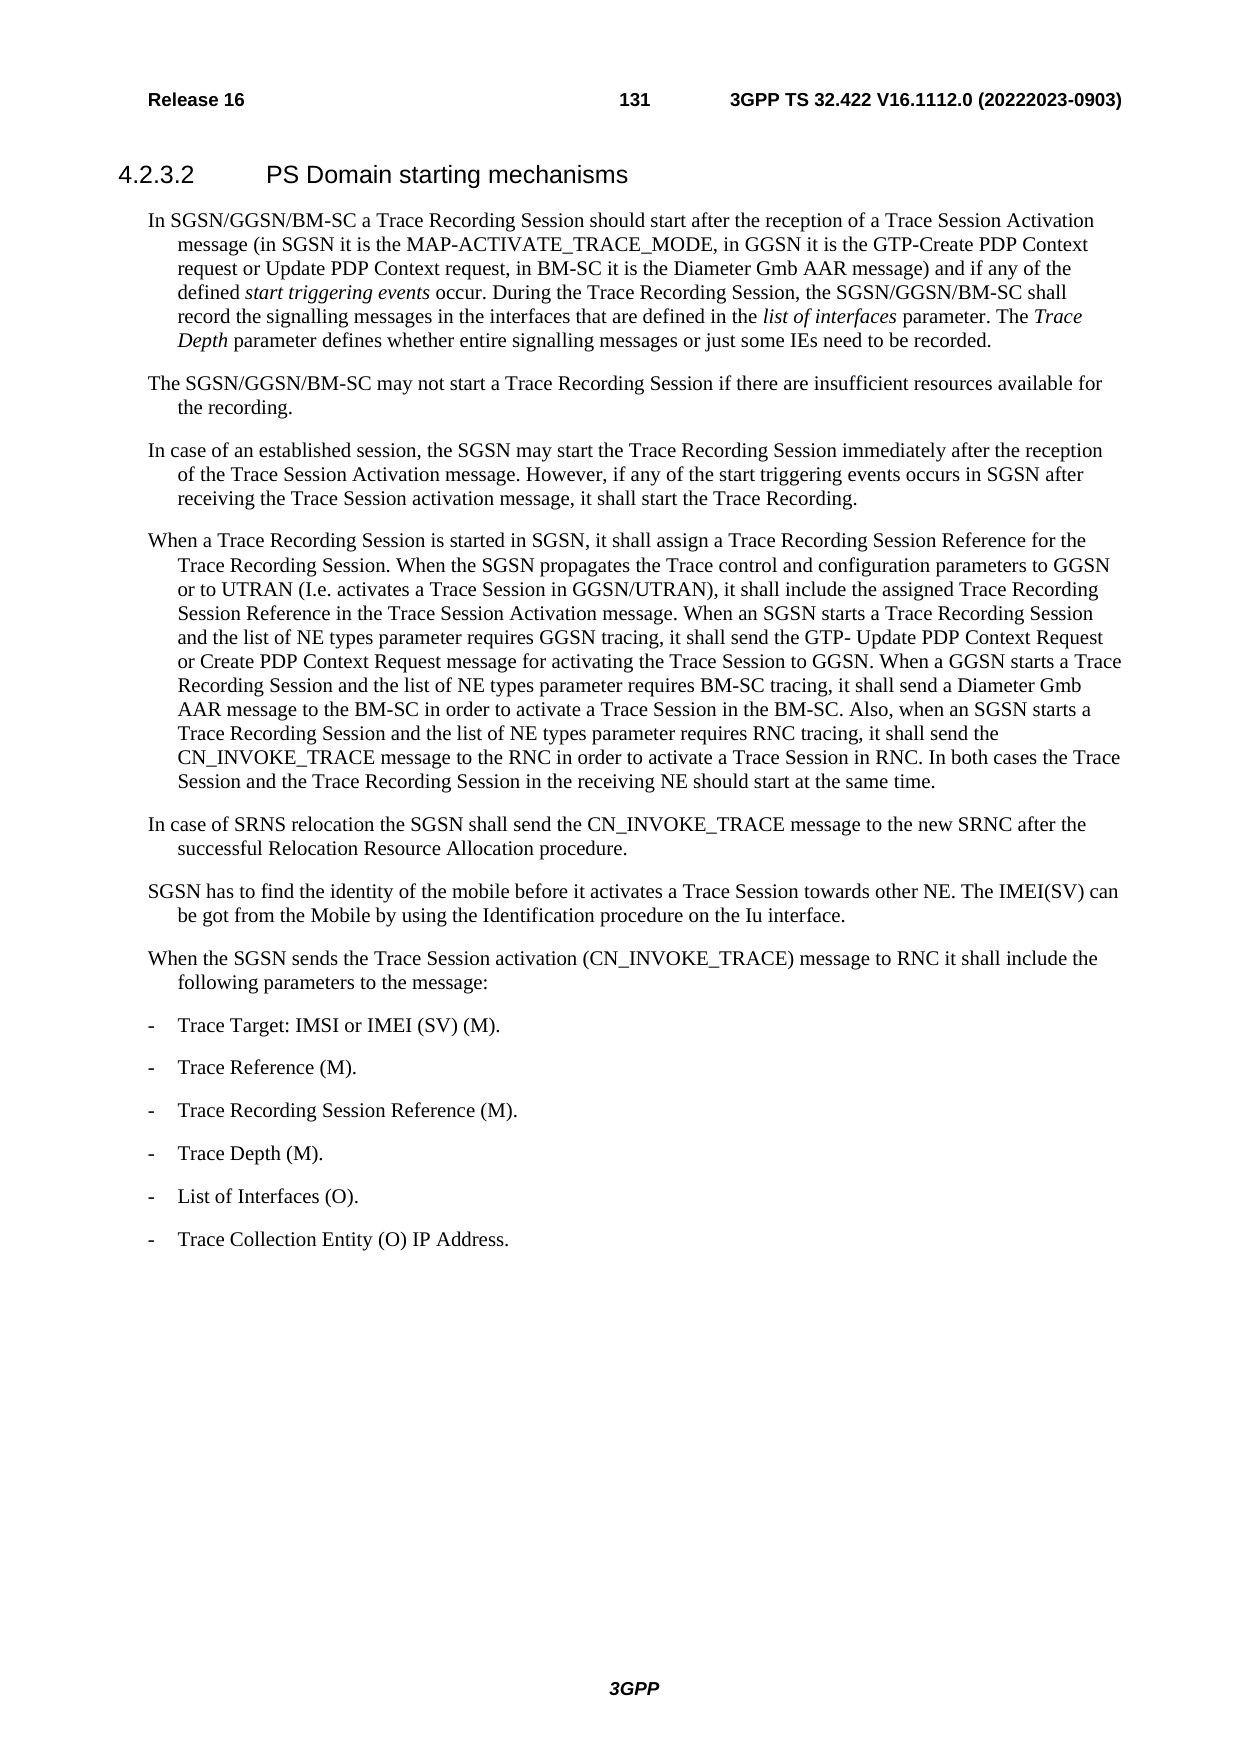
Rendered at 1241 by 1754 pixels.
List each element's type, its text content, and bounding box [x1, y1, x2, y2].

text - Trace Target: IMSI or IMEI (SV) (M). [148, 1012, 1122, 1037]
text When the SGSN sends the Trace Session activation (CN_INVOKE_TRACE) message to RNC it shall include the following parameters to the message: [148, 946, 1122, 994]
text In SGSN/GGSN/BM-SC a Trace Recording Session should start after the reception of a Trace Session Activation message (in SGSN it is the MAP-ACTIVATE_TRACE_MODE, in GGSN it is the GTP-Create PDP Context request or Update PDP Context request, in BM-SC it is the Diameter Gmb AAR message) and if any of the defined start triggering events occur. During the Trace Recording Session, the SGSN/GGSN/BM-SC shall record the signalling messages in the interfaces that are defined in the list of interfaces parameter. The Trace Depth parameter defines whether entire signalling messages or just some IEs need to be recorded. [148, 207, 1122, 352]
text - Trace Recording Session Reference (M). [148, 1098, 1122, 1122]
text - Trace Reference (M). [148, 1055, 1122, 1079]
text The SGSN/GGSN/BM-SC may not start a Trace Recording Session if there are insufficient resources available for the recording. [148, 371, 1122, 419]
text SGSN has to find the identity of the mobile before it activates a Trace Session towards other NE. The IMEI(SV) can be got from the Mobile by using the Identification procedure on the Iu interface. [148, 879, 1122, 927]
text - Trace Depth (M). [148, 1141, 1122, 1165]
text When a Trace Recording Session is started in SGSN, it shall assign a Trace Recording Session Reference for the Trace Recording Session. When the SGSN propagates the Trace control and configuration parameters to GGSN or to UTRAN (I.e. activates a Trace Session in GGSN/UTRAN), it shall include the assigned Trace Recording Session Reference in the Trace Session Activation message. When an SGSN starts a Trace Recording Session and the list of NE types parameter requires GGSN tracing, it shall send the GTP- Update PDP Context Request or Create PDP Context Request message for activating the Trace Session to GGSN. When a GGSN starts a Trace Recording Session and the list of NE types parameter requires BM-SC tracing, it shall send a Diameter Gmb AAR message to the BM-SC in order to activate a Trace Session in the BM-SC. Also, when an SGSN starts a Trace Recording Session and the list of NE types parameter requires RNC tracing, it shall send the CN_INVOKE_TRACE message to the RNC in order to activate a Trace Session in RNC. In both cases the Trace Session and the Trace Recording Session in the receiving NE should start at the same time. [148, 528, 1122, 793]
subtitle 4.2.3.2 PS Domain starting mechanisms [118, 160, 1122, 189]
text In case of SRNS relocation the SGSN shall send the CN_INVOKE_TRACE message to the new SRNC after the successful Relocation Resource Allocation procedure. [148, 812, 1122, 860]
text - Trace Collection Entity (O) IP Address. [148, 1227, 1122, 1251]
text In case of an established session, the SGSN may start the Trace Recording Session immediately after the reception of the Trace Session Activation message. However, if any of the start triggering events occurs in SGSN after receiving the Trace Session activation message, it shall start the Trace Recording. [148, 437, 1122, 510]
text - List of Interfaces (O). [148, 1184, 1122, 1208]
